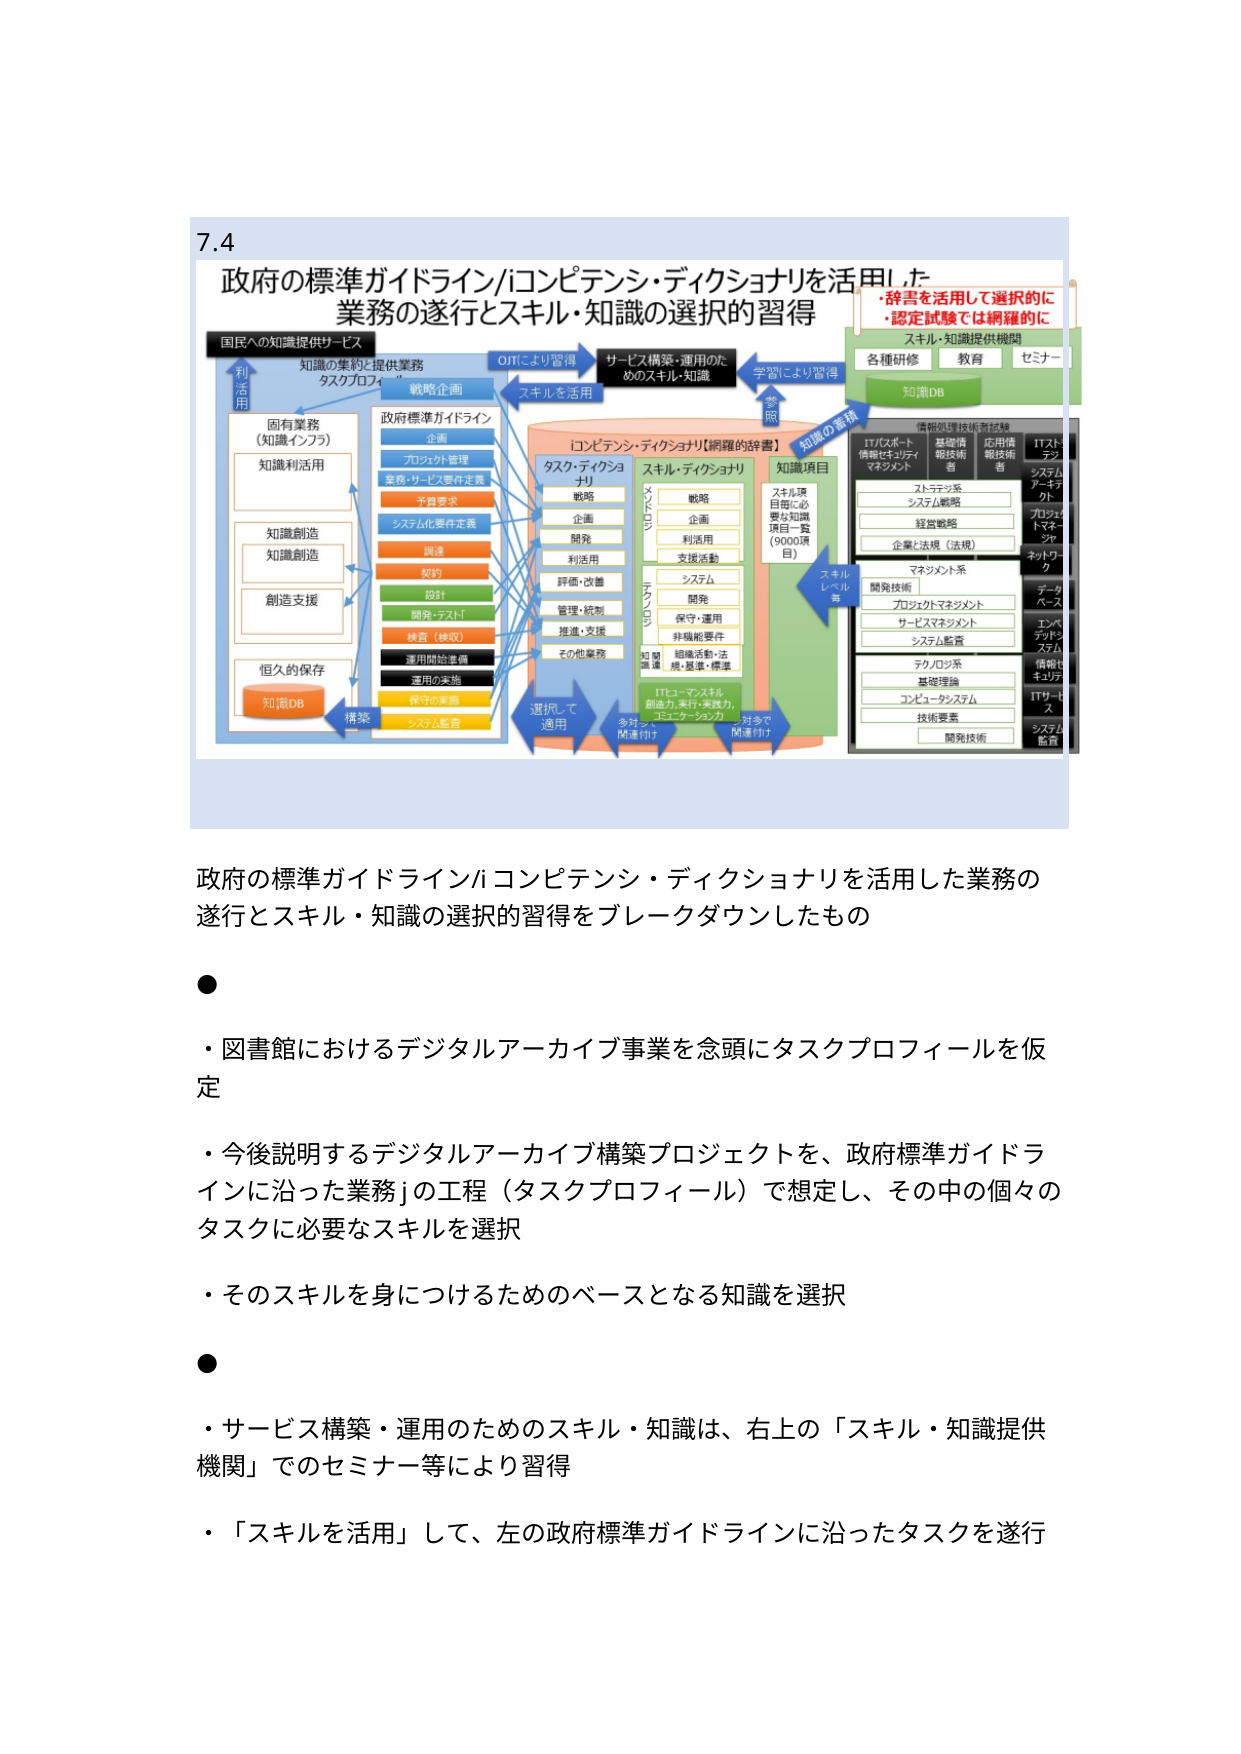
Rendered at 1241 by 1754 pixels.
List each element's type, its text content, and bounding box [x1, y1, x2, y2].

text ● [196, 1342, 1063, 1379]
text ・「スキルを活用」して、左の政府標準ガイドラインに沿ったタスクを遂行 [196, 1513, 1063, 1550]
text ● [196, 963, 1063, 1000]
picture [196, 260, 1063, 759]
text ・そのスキルを身につけるためのベースとなる知識を選択 [196, 1275, 1063, 1313]
picture [1069, 260, 1082, 759]
text ・図書館におけるデジタルアーカイブ事業を念頭にタスクプロフィールを仮定 [196, 1029, 1063, 1104]
text 政府の標準ガイドライン/iコンピテンシ・ディクショナリを活用した業務の遂行とスキル・知識の選択的習得をブレークダウンしたもの [196, 858, 1063, 933]
text ・今後説明するデジタルアーカイブ構築プロジェクトを、政府標準ガイドラインに沿った業務jの工程（タスクプロフィール）で想定し、その中の個々のタスクに必要なスキルを選択 [196, 1133, 1063, 1246]
text ・サービス構築・運用のためのスキル・知識は、右上の「スキル・知識提供機関」でのセミナー等により習得 [196, 1408, 1063, 1483]
